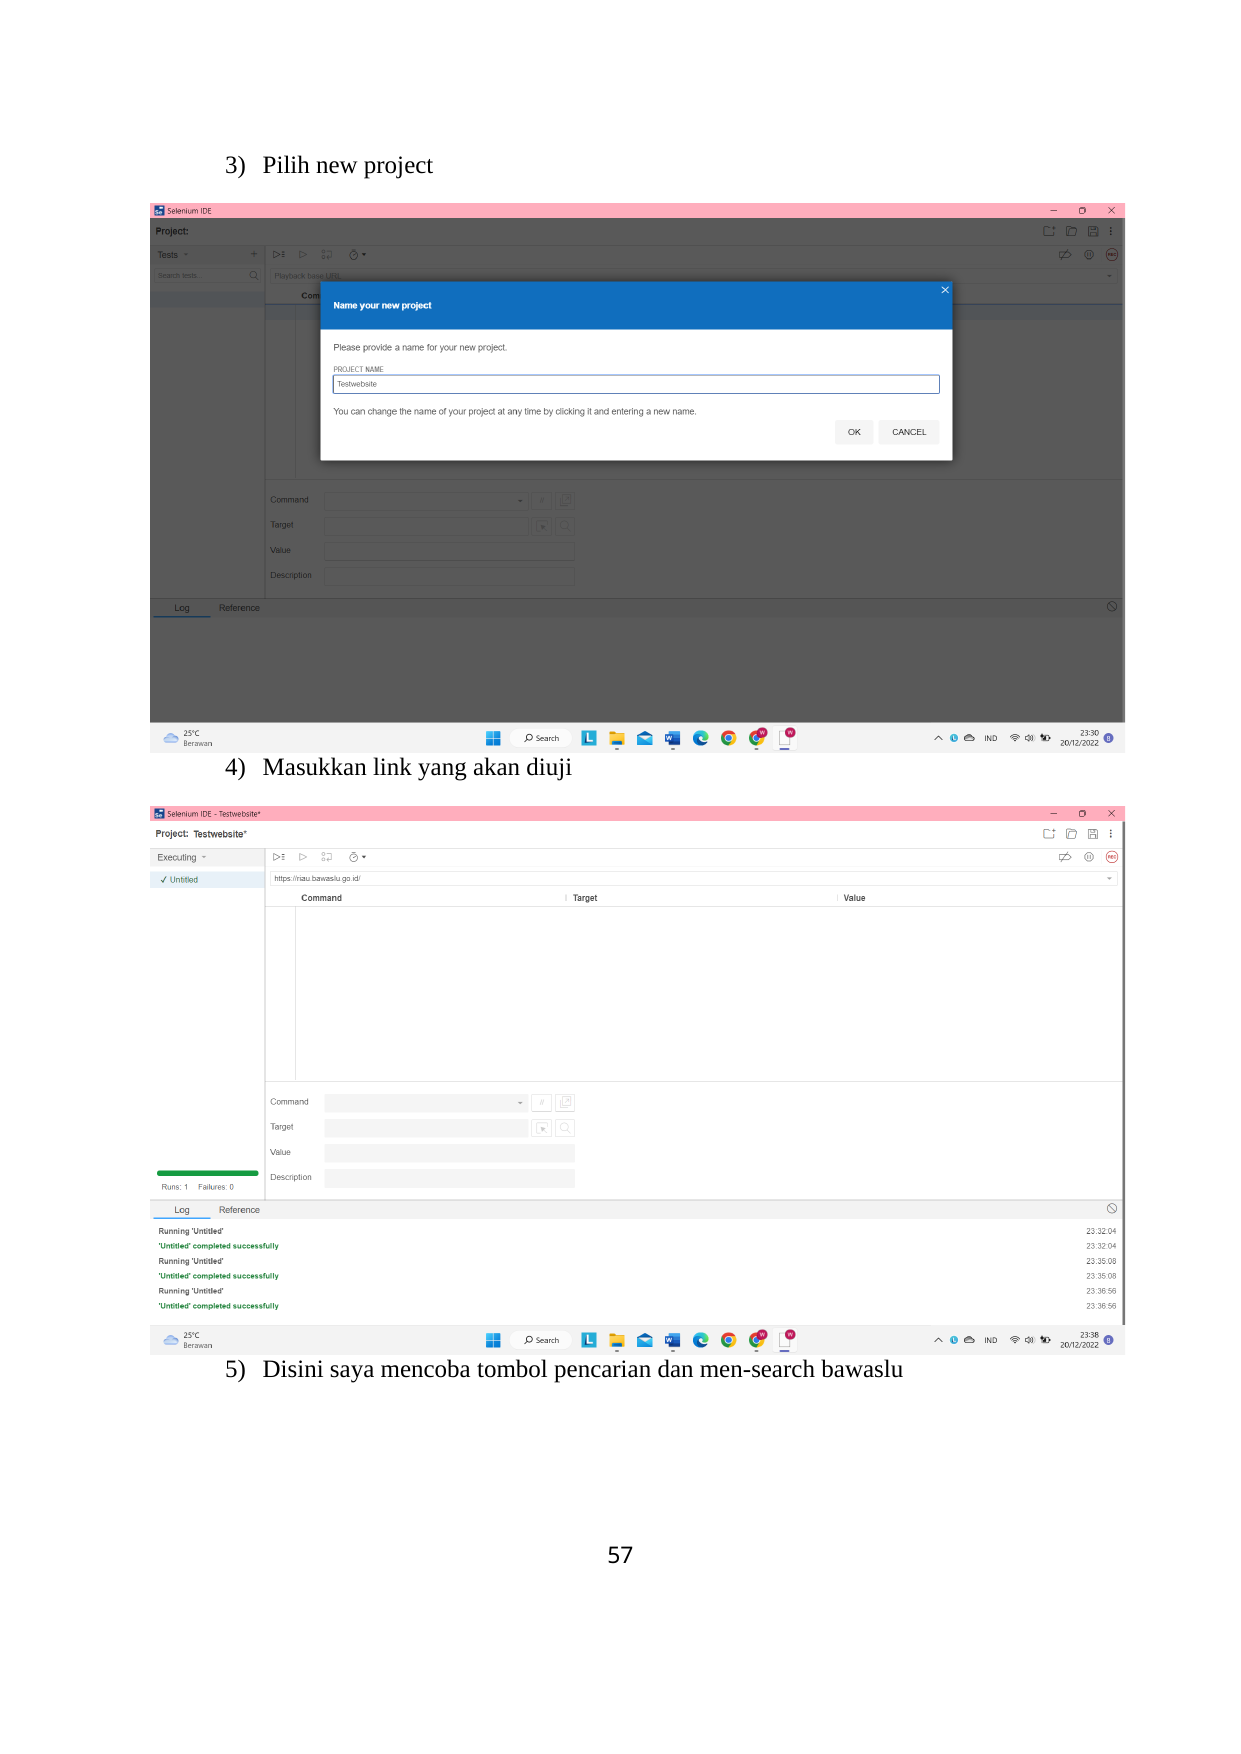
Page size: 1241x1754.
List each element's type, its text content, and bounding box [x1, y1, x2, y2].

list Masukkan link yang akan diuji [225, 753, 1090, 781]
list Pilih new project [225, 150, 1090, 179]
list Disini saya mencoba tombol pencarian dan men-search bawaslu [225, 1355, 1090, 1383]
picture [150, 806, 1125, 1355]
picture [150, 203, 1125, 753]
